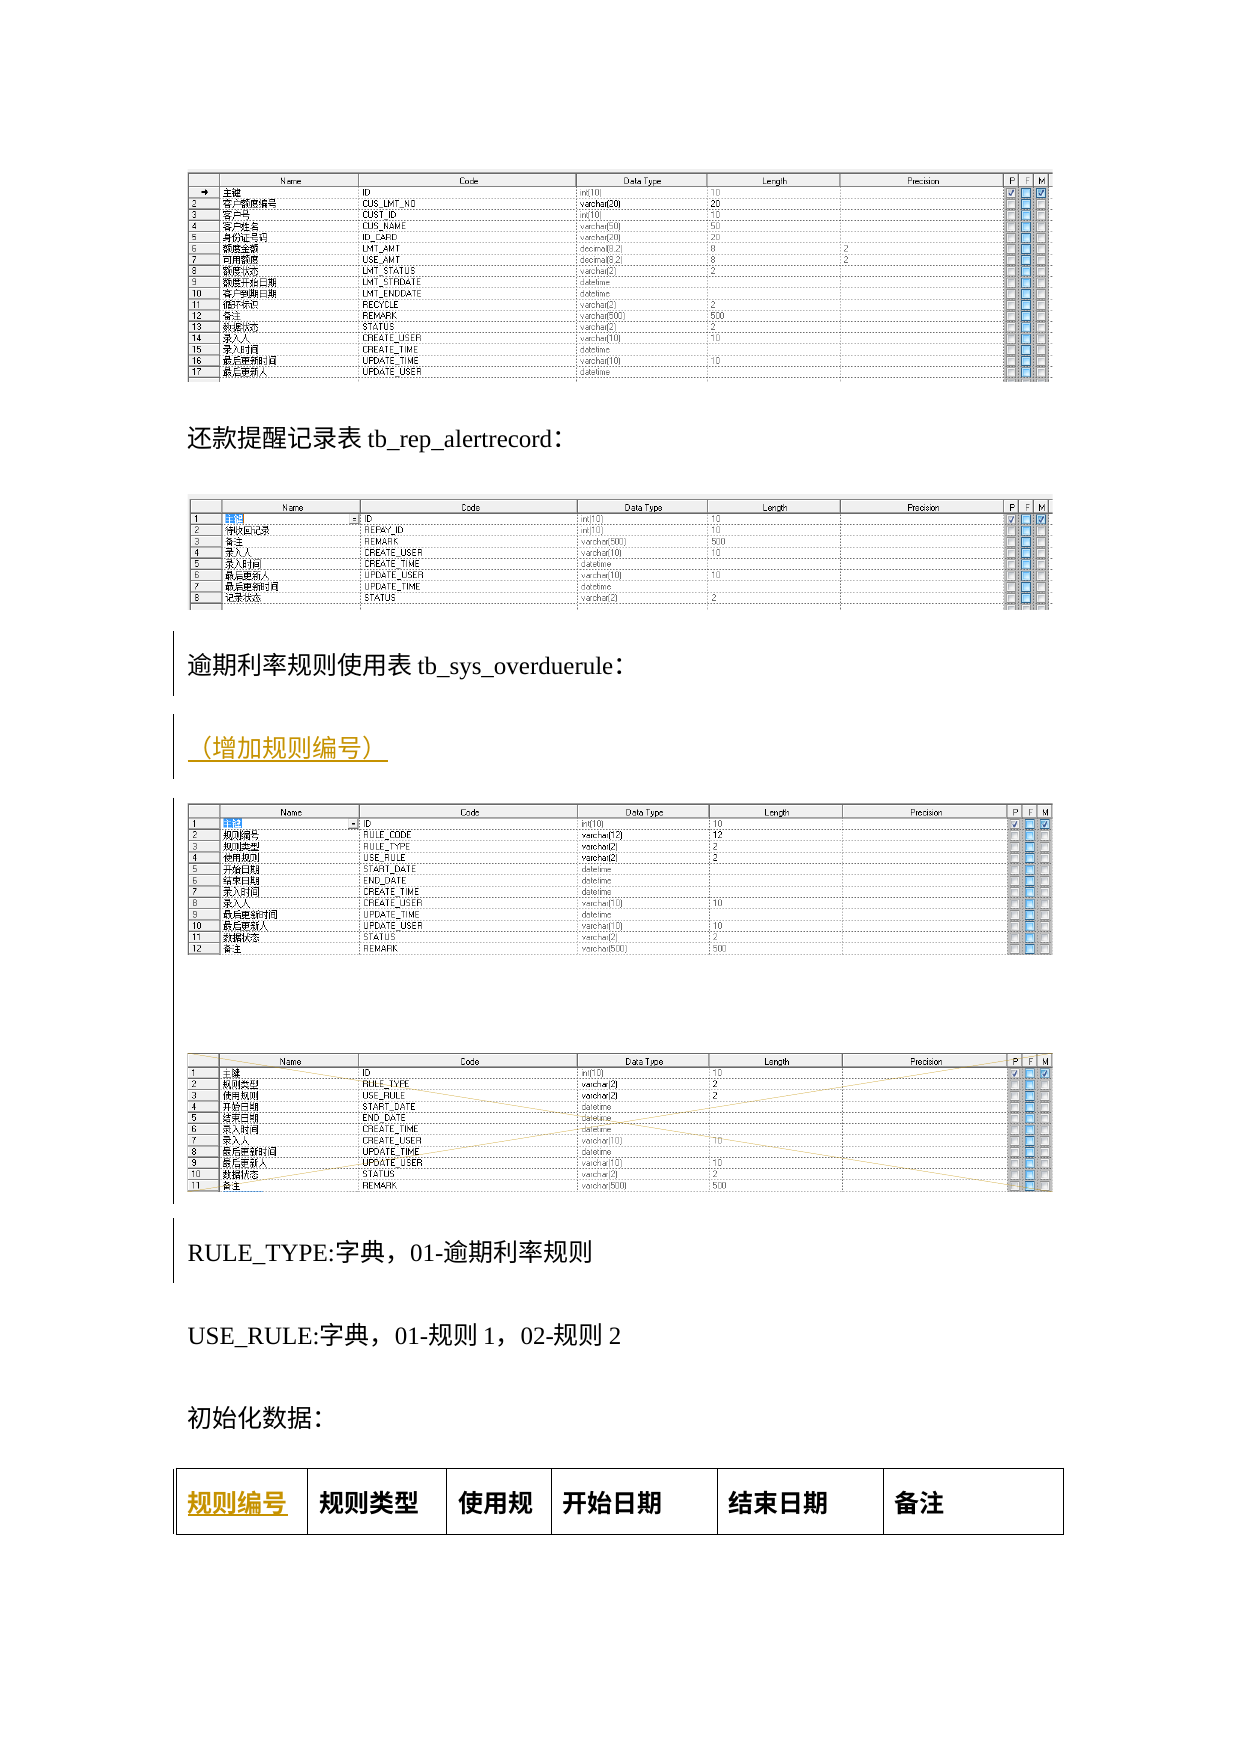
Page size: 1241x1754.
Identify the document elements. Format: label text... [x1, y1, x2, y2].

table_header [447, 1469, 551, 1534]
picture [624, 1054, 1053, 1191]
text RULE_TYPE:字典，01-逾期利率规则 [187, 1218, 1053, 1283]
picture [187, 169, 1053, 382]
text 初始化数据： [187, 1384, 1053, 1449]
text USE_RULE:字典，01-规则1，02-规则2 [187, 1301, 1053, 1366]
picture [187, 1054, 616, 1191]
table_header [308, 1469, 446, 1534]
picture [194, 1053, 1046, 1122]
picture [187, 803, 1053, 955]
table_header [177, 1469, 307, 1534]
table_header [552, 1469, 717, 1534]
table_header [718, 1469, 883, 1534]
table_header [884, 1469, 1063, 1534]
text 还款提醒记录表tb_rep_alertrecord： [187, 404, 1053, 469]
picture [194, 1123, 1046, 1192]
text 逾期利率规则使用表tb_sys_overduerule： [187, 631, 1053, 696]
picture [187, 494, 1053, 610]
